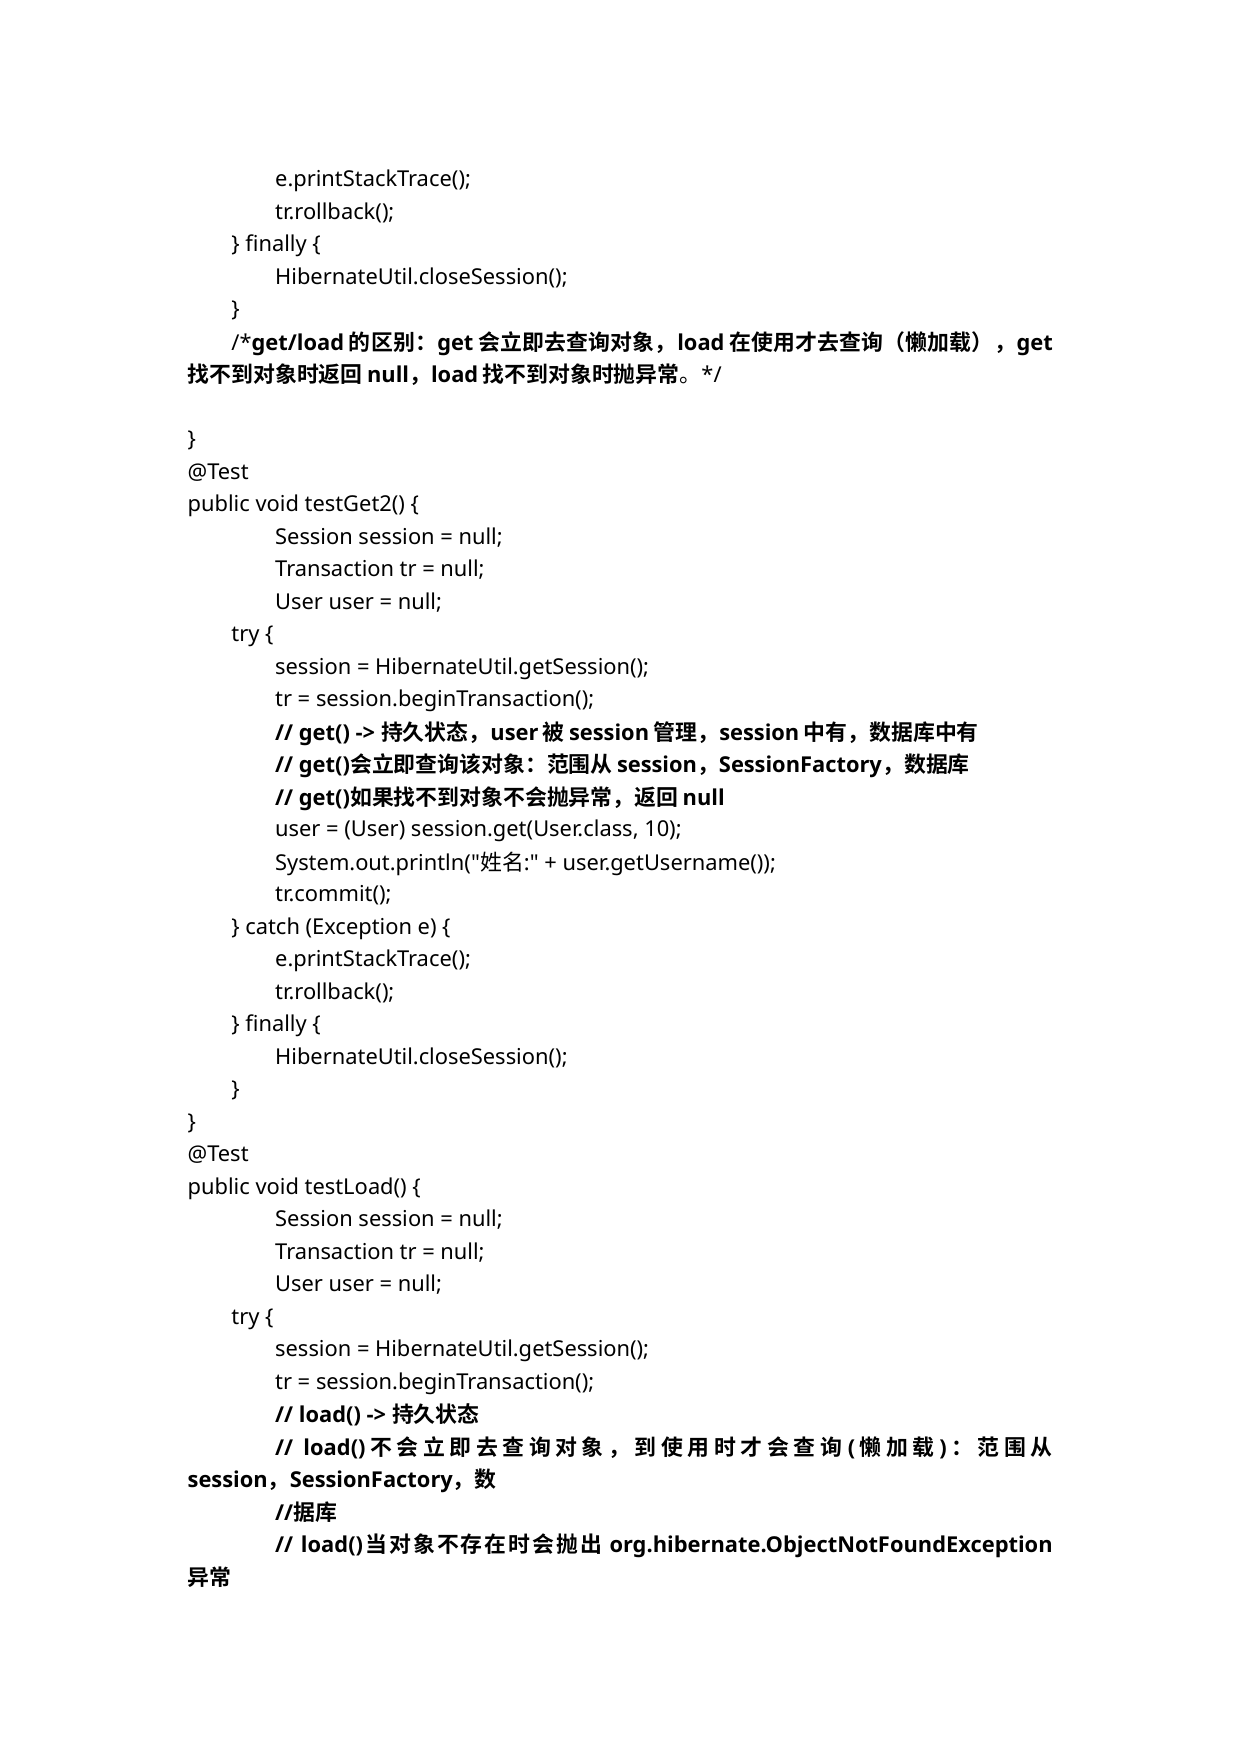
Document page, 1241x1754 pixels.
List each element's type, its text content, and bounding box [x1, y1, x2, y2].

text /*get/load的区别：get会立即去查询对象，load在使用才去查询（懒加载），get找不到对象时返回null，load找不到对象时抛异常。*/ [187, 324, 1053, 389]
text tr.rollback(); [187, 974, 1053, 1007]
text // get()如果找不到对象不会抛异常，返回null [187, 779, 1053, 812]
text Transaction tr = null; [187, 552, 1053, 584]
text User user = null; [187, 1267, 1053, 1299]
text } finally { [187, 1007, 1053, 1039]
text session = HibernateUtil.getSession(); [187, 1332, 1053, 1364]
text System.out.println("姓名:" + user.getUsername()); [187, 844, 1053, 877]
text // get()会立即查询该对象：范围从session，SessionFactory，数据库 [187, 747, 1053, 779]
text tr = session.beginTransaction(); [187, 1364, 1053, 1397]
text e.printStackTrace(); [187, 162, 1053, 194]
text Session session = null; [187, 1202, 1053, 1234]
text HibernateUtil.closeSession(); [187, 1039, 1053, 1072]
text //据库 [187, 1494, 1053, 1527]
text } finally { [187, 227, 1053, 259]
text Session session = null; [187, 519, 1053, 552]
text } [187, 292, 1053, 324]
text // load() -> 持久状态 [187, 1397, 1053, 1429]
text } [187, 1072, 1053, 1104]
text // get() -> 持久状态，user被session管理，session中有，数据库中有 [187, 714, 1053, 747]
text @Test [187, 454, 1053, 487]
text e.printStackTrace(); [187, 942, 1053, 974]
text try { [187, 617, 1053, 649]
text session = HibernateUtil.getSession(); [187, 649, 1053, 682]
text // load()不会立即去查询对象，到使用时才会查询(懒加载)：范围从session，SessionFactory，数 [187, 1429, 1053, 1494]
text public void testLoad() { [187, 1169, 1053, 1202]
text HibernateUtil.closeSession(); [187, 259, 1053, 292]
text tr.rollback(); [187, 194, 1053, 227]
text public void testGet2() { [187, 487, 1053, 519]
text user = (User) session.get(User.class, 10); [187, 812, 1053, 844]
text } catch (Exception e) { [187, 909, 1053, 942]
text Transaction tr = null; [187, 1234, 1053, 1267]
text try { [187, 1299, 1053, 1332]
text } [187, 1104, 1053, 1137]
text User user = null; [187, 584, 1053, 617]
text tr = session.beginTransaction(); [187, 682, 1053, 714]
text } [187, 422, 1053, 454]
text // load()当对象不存在时会抛出org.hibernate.ObjectNotFoundException异常 [187, 1527, 1053, 1592]
text @Test [187, 1137, 1053, 1169]
text tr.commit(); [187, 877, 1053, 909]
